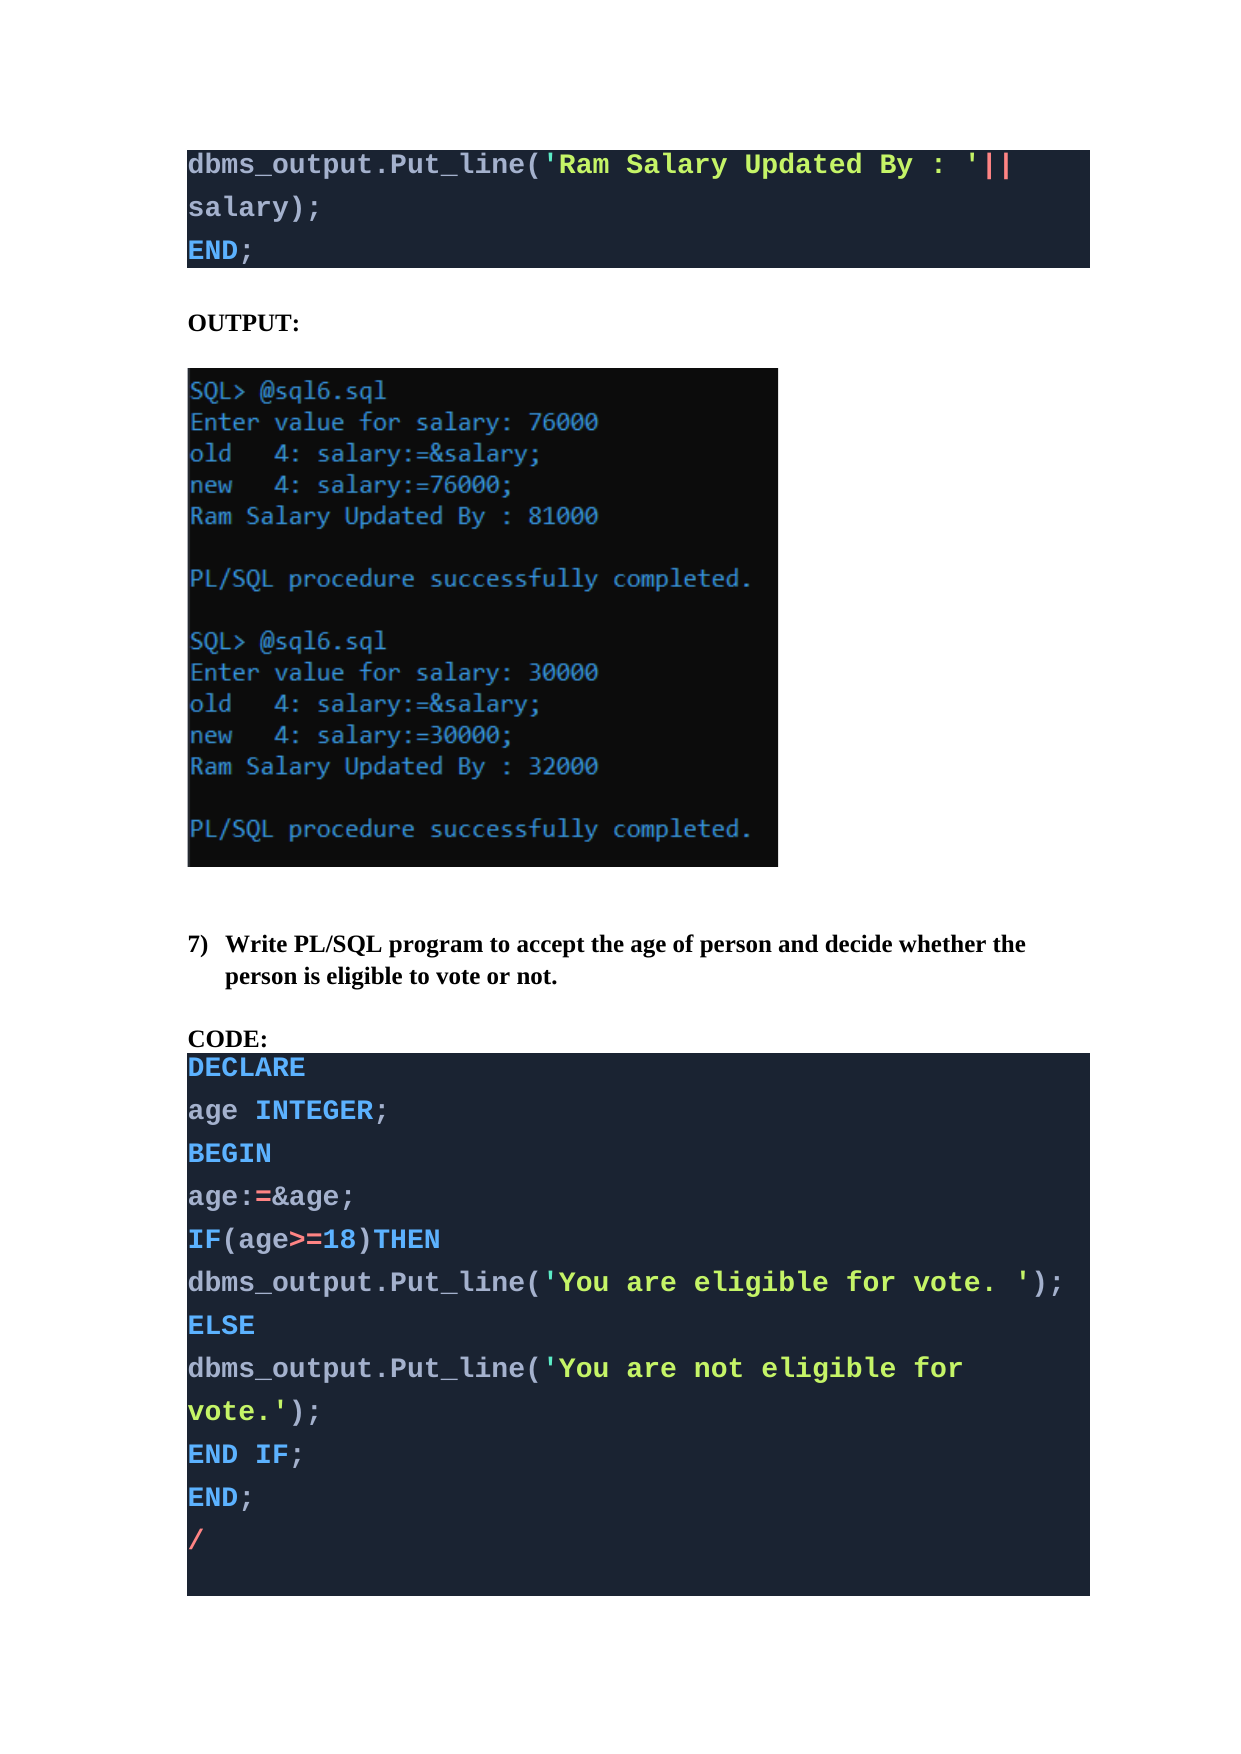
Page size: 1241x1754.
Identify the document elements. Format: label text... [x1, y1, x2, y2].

text dbms_output.Put_line('Ram Salary Updated By : '||salary); [187, 150, 1090, 225]
text CODE: [187, 1024, 1090, 1053]
text OUTPUT: [187, 308, 1090, 337]
text BEGIN [187, 1139, 1090, 1171]
text age:=&age; [187, 1182, 1090, 1214]
text END IF; [187, 1440, 1090, 1472]
text ELSE [187, 1311, 1090, 1343]
text END; [187, 236, 1090, 268]
text END; [187, 1483, 1090, 1515]
text age INTEGER; [187, 1096, 1090, 1128]
text IF(age>=18)THEN [187, 1225, 1090, 1257]
text DECLARE [187, 1053, 1090, 1085]
text dbms_output.Put_line('You are eligible for vote. '); [187, 1268, 1090, 1300]
list Write PL/SQL program to accept the age of person and decide whether the person is eligible to vote or not. [187, 929, 1034, 990]
text dbms_output.Put_line('You are not eligible for vote.'); [187, 1354, 1090, 1429]
text / [187, 1526, 1090, 1558]
picture [187, 368, 779, 867]
